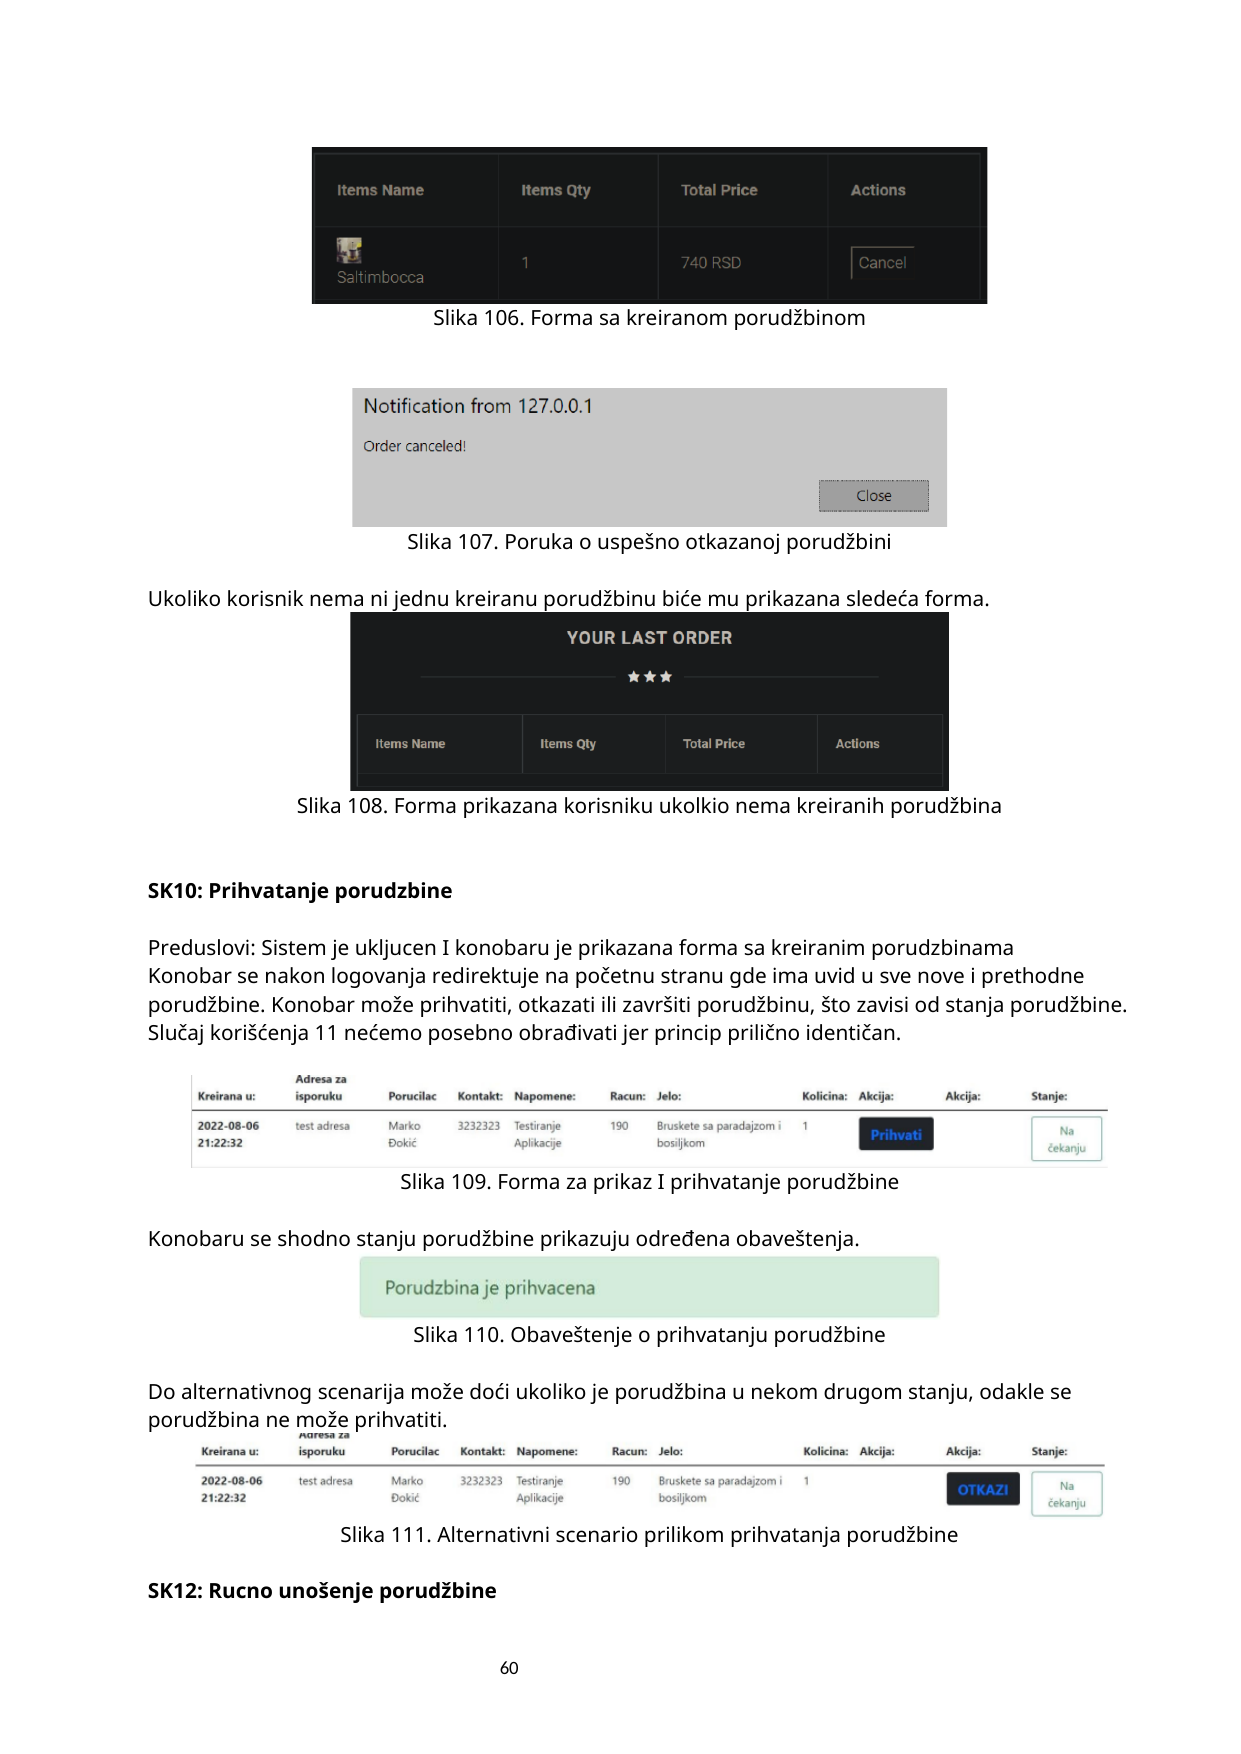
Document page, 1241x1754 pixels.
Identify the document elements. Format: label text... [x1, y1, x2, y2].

text SK12: Rucno unošenje porudžbine [148, 1577, 1152, 1605]
text Ukoliko korisnik nema ni jednu kreiranu porudžbinu biće mu prikazana sledeća forma. [148, 584, 1152, 612]
text Slučaj korišćenja 11 nećemo posebno obrađivati jer princip prilično identičan. [148, 1018, 1152, 1047]
picture [358, 1252, 941, 1320]
text SK10: Prihvatanje porudzbine [148, 876, 1152, 905]
text Preduslovi: Sistem je ukljucen I konobaru je prikazana forma sa kreiranim porudzbinama [148, 933, 1152, 962]
text Do alternativnog scenarija može doći ukoliko je porudžbina u nekom drugom stanju, odakle se porudžbina ne može prihvatiti. [148, 1377, 1152, 1434]
text Konobaru se shodno stanju porudžbine prikazuju određena obaveštenja. [148, 1224, 1152, 1252]
text Slika 110. Obaveštenje o prihvatanju porudžbine [148, 1320, 1152, 1348]
text Slika 107. Poruka o uspešno otkazanoj porudžbini [148, 527, 1152, 556]
picture [352, 388, 948, 527]
picture [350, 612, 949, 791]
text Slika 111. Alternativni scenario prilikom prihvatanja porudžbine [148, 1520, 1152, 1548]
picture [194, 1433, 1105, 1520]
picture [191, 1075, 1108, 1168]
text Slika 109. Forma za prikaz I prihvatanje porudžbine [148, 1167, 1152, 1196]
text Konobar se nakon logovanja redirektuje na početnu stranu gde ima uvid u sve nove i prethodne porudžbine. Konobar može prihvatiti, otkazati ili završiti porudžbinu, što zavisi od stanja porudžbine. [148, 962, 1152, 1018]
text Slika 108. Forma prikazana korisniku ukolkio nema kreiranih porudžbina [148, 791, 1152, 819]
text Slika 106. Forma sa kreiranom porudžbinom [148, 303, 1152, 332]
picture [311, 147, 988, 304]
